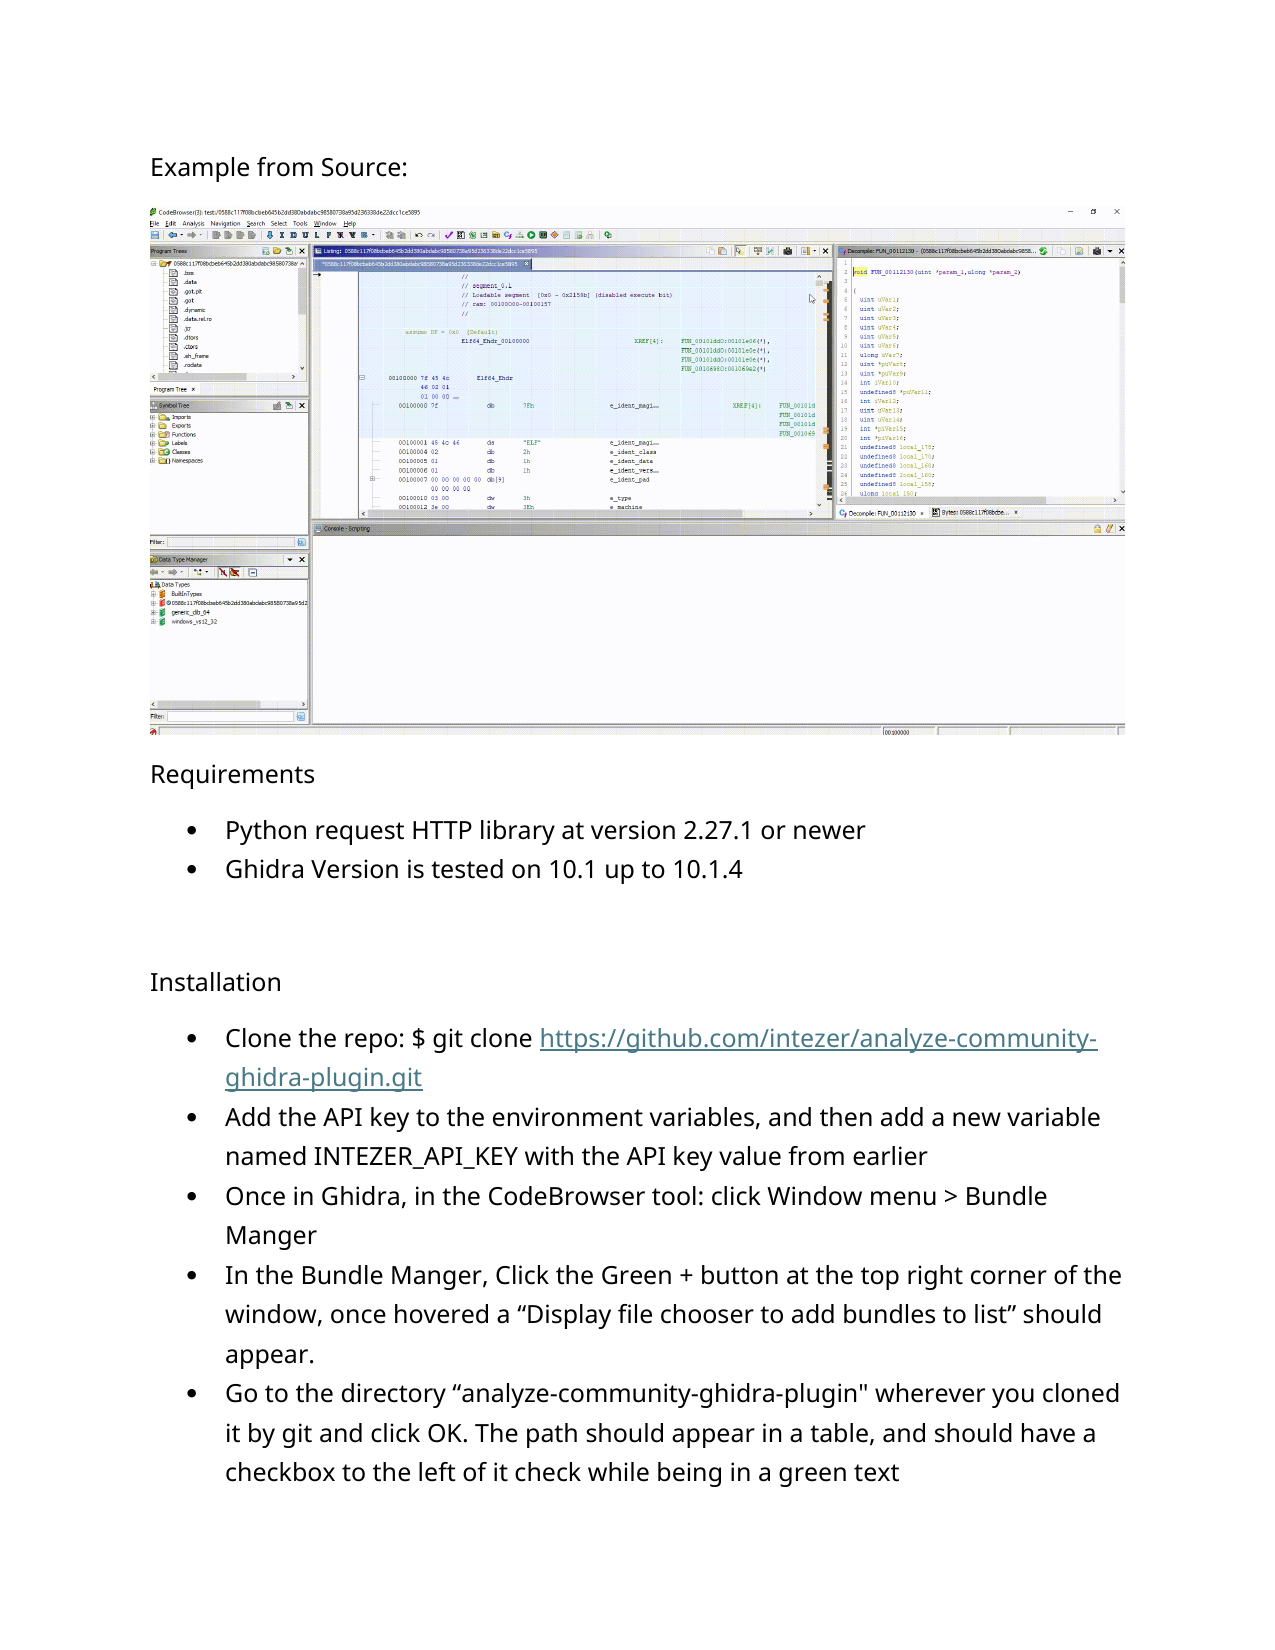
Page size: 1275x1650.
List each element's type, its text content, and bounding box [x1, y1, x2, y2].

list Add the API key to the environment variables, and then add a new variable named INTEZER_API_KEY with the API key value from earlier [187, 1099, 1125, 1173]
text Installation [150, 964, 1125, 998]
text Requirements [150, 756, 1125, 790]
list Once in Ghidra, in the CodeBrowser tool: click Window menu > Bundle Manger [187, 1178, 1125, 1252]
list Ghidra Version is tested on 10.1 up to 10.1.4 [187, 852, 1125, 886]
text Example from Source: [150, 150, 1125, 184]
list Clone the repo: $ git clone https://github.com/intezer/analyze-community-ghidra-plugin.git [187, 1020, 1125, 1094]
picture [150, 206, 1125, 735]
list Python request HTTP library at version 2.27.1 or newer [187, 812, 1125, 847]
list In the Bundle Manger, Click the Green + button at the top right corner of the window, once hovered a “Display file chooser to add bundles to list” should appear. [187, 1257, 1125, 1370]
list Go to the directory “analyze-community-ghidra-plugin" wherever you cloned it by git and click OK. The path should appear in a table, and should have a checkbox to the left of it check while being in a green text [187, 1376, 1125, 1489]
